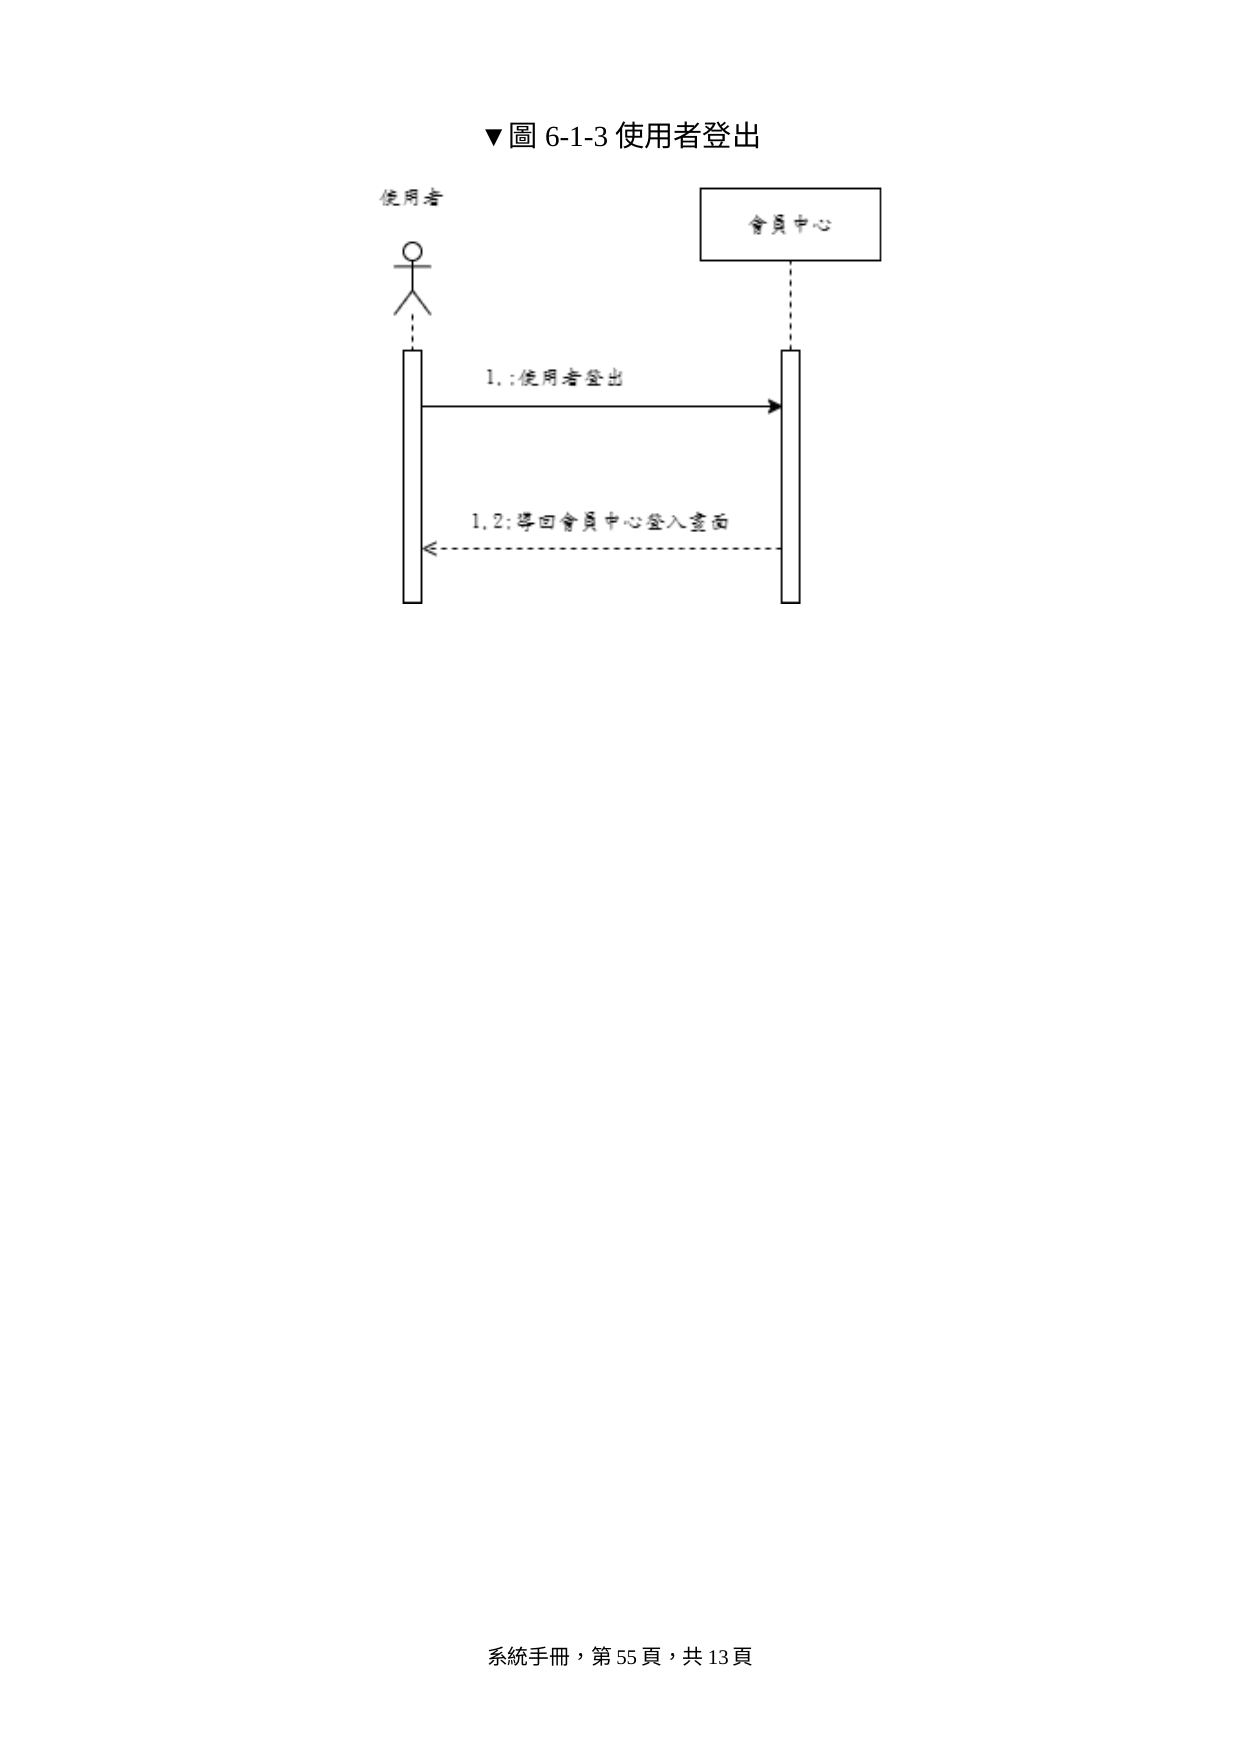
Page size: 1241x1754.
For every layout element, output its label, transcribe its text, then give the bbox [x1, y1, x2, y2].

picture [358, 170, 882, 604]
text ▼圖 6-1-3 使用者登出 [89, 96, 1152, 171]
